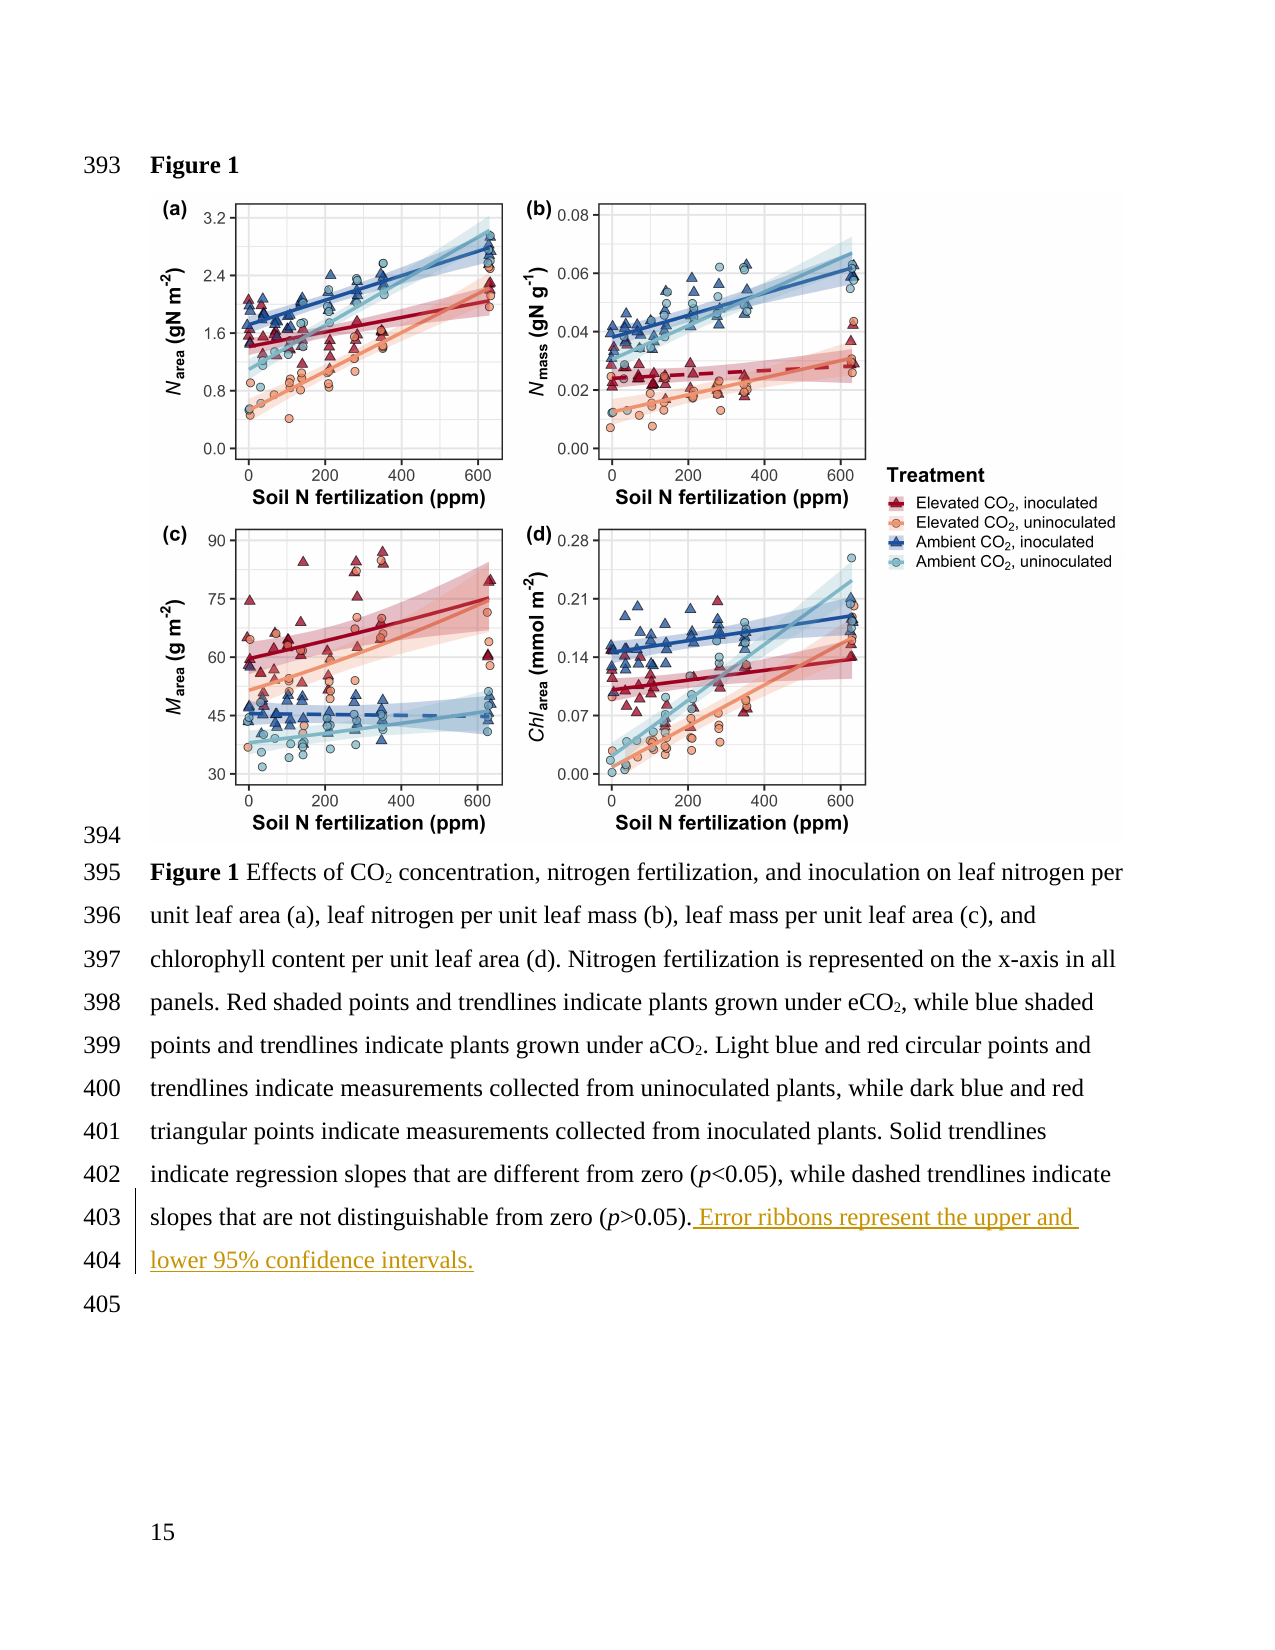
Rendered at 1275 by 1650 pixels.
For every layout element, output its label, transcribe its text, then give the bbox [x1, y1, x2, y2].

text Figure 1 Effects of CO2 concentration, nitrogen fertilization, and inoculation on leaf nitrogen per unit leaf area (a), leaf nitrogen per unit leaf mass (b), leaf mass per unit leaf area (c), and chlorophyll content per unit leaf area (d). Nitrogen fertilization is represented on the x-axis in all panels. Red shaded points and trendlines indicate plants grown under eCO2, while blue shaded points and trendlines indicate plants grown under aCO2. Light blue and red circular points and trendlines indicate measurements collected from uninoculated plants, while dark blue and red triangular points indicate measurements collected from inoculated plants. Solid trendlines indicate regression slopes that are different from zero (p<0.05), while dashed trendlines indicate slopes that are not distinguishable from zero (p>0.05). [150, 857, 1125, 1274]
text Figure 1 [150, 150, 1125, 179]
picture [150, 193, 1125, 844]
